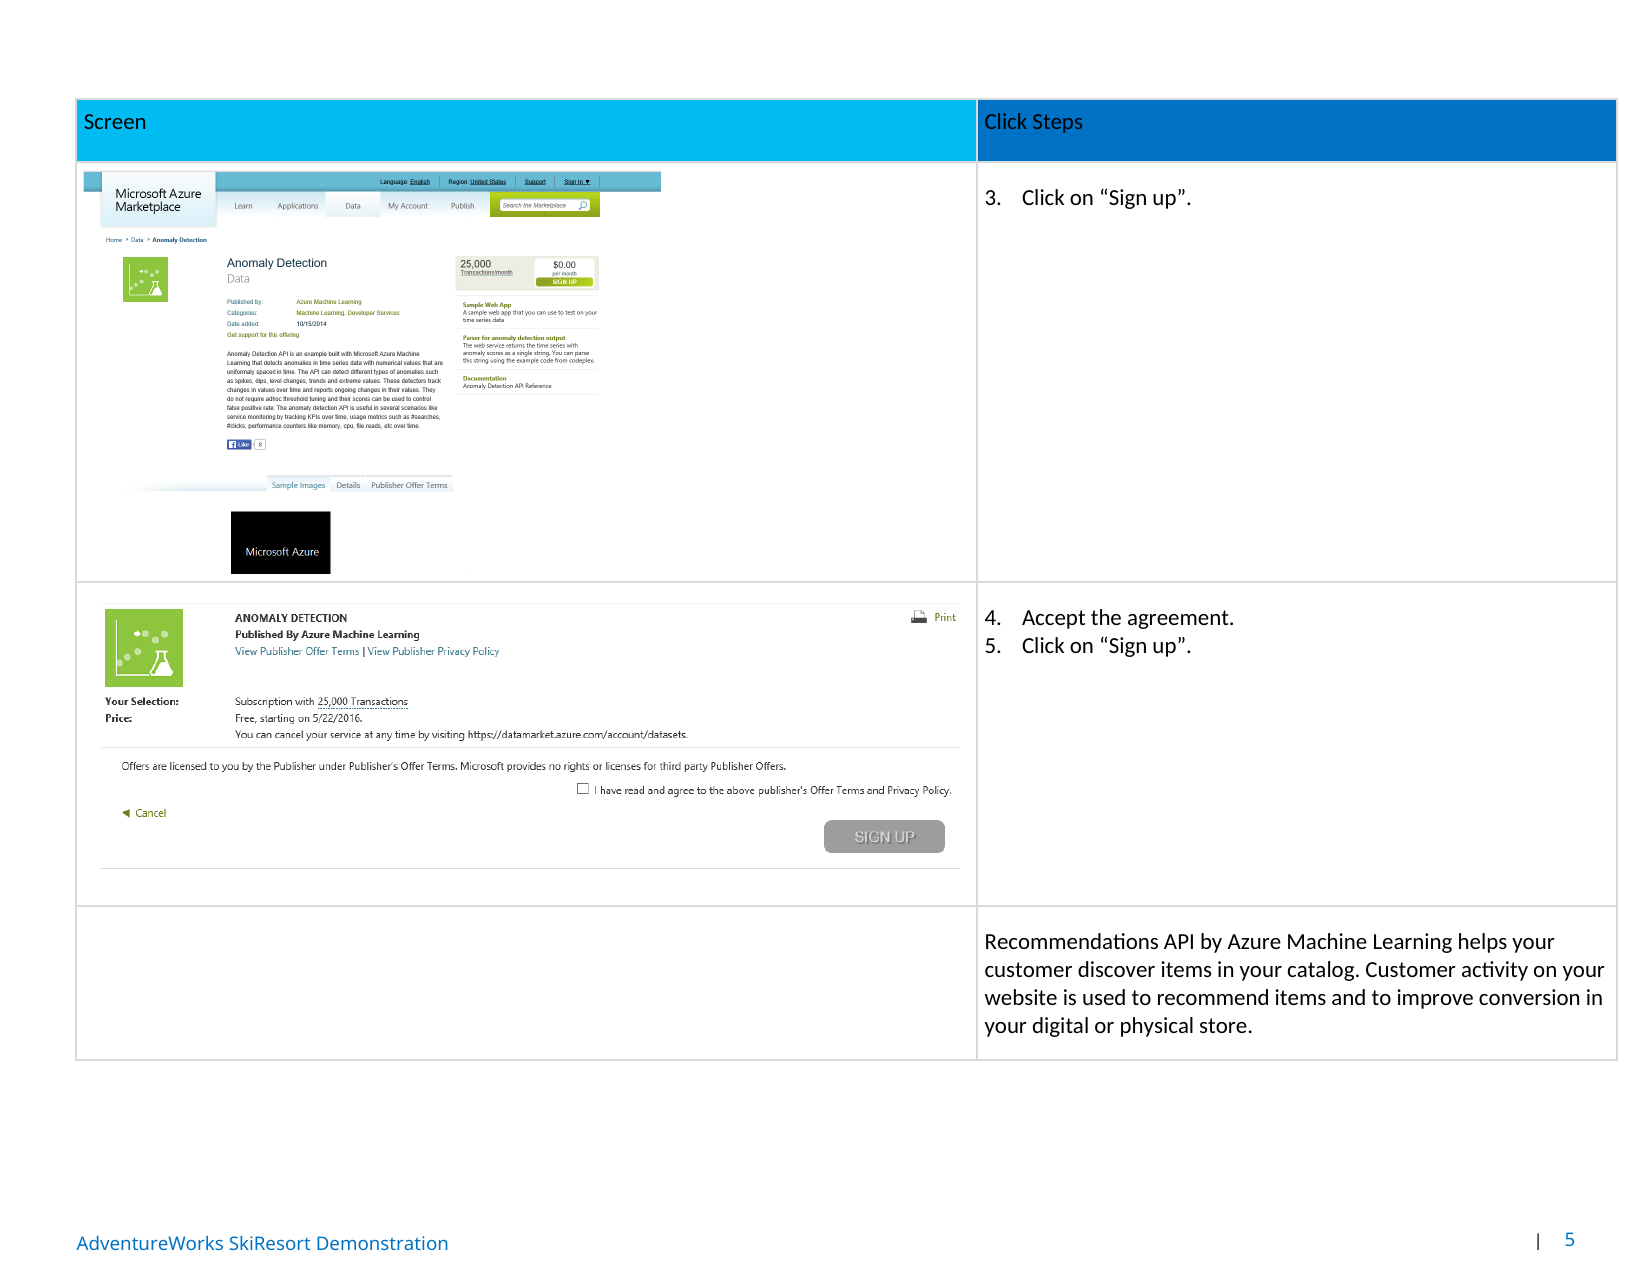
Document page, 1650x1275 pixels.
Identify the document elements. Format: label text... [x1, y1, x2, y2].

table_header Screen [77, 100, 976, 161]
table_cell [77, 907, 976, 1059]
table_cell Recommendations API by Azure Machine Learning helps your customer discover items in your catalog. Customer activity on your website is used to recommend items and to improve conversion in your digital or physical store. [978, 907, 1616, 1059]
table_cell [77, 163, 976, 581]
table_cell Click on “Sign up”. [978, 163, 1616, 581]
table_cell Accept the agreement. Click on “Sign up”. [978, 583, 1616, 905]
picture [83, 170, 661, 574]
table_header Click Steps [978, 100, 1616, 161]
table_cell [77, 583, 976, 905]
picture [83, 590, 970, 898]
